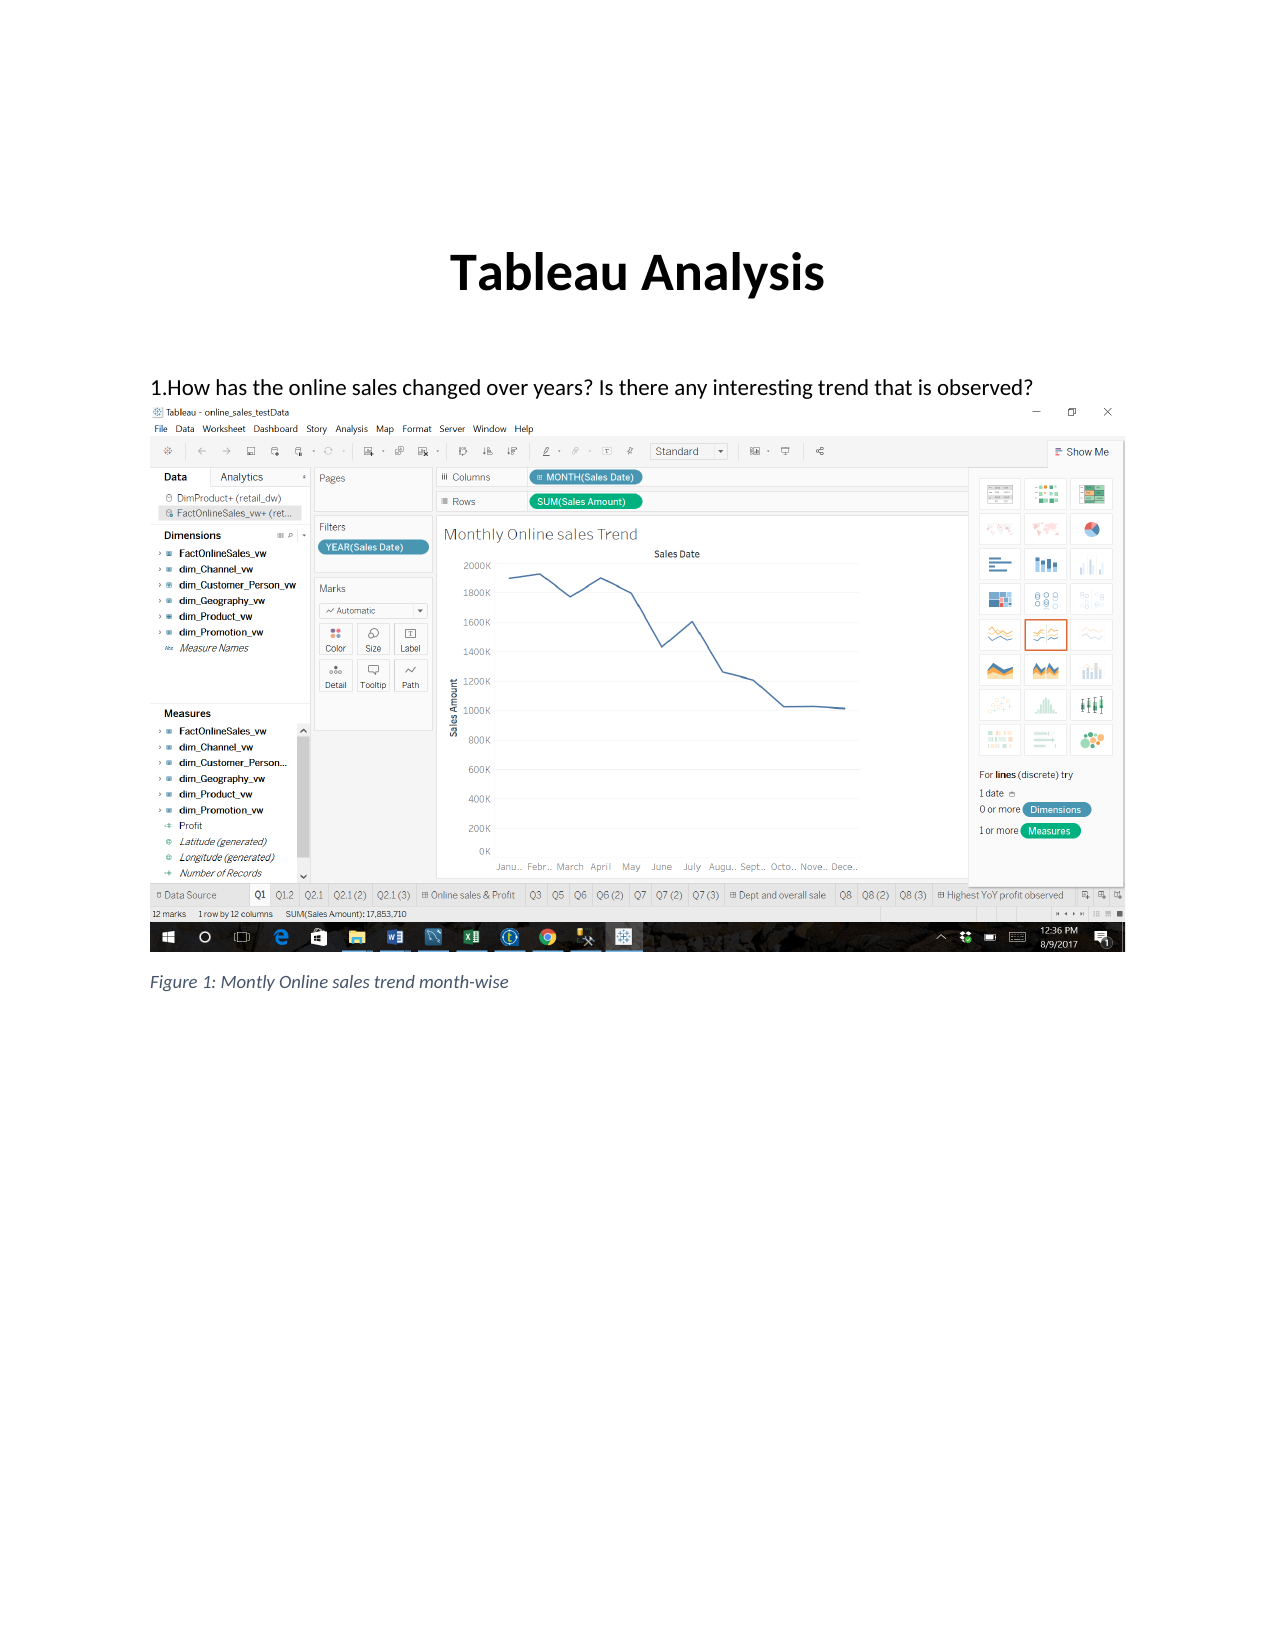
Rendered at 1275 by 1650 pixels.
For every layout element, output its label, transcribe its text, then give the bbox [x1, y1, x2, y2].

picture [150, 403, 1125, 952]
text 1.How has the online sales changed over years? Is there any interesting trend that is observed? [150, 373, 1125, 403]
text Tableau Analysis [150, 238, 1125, 304]
